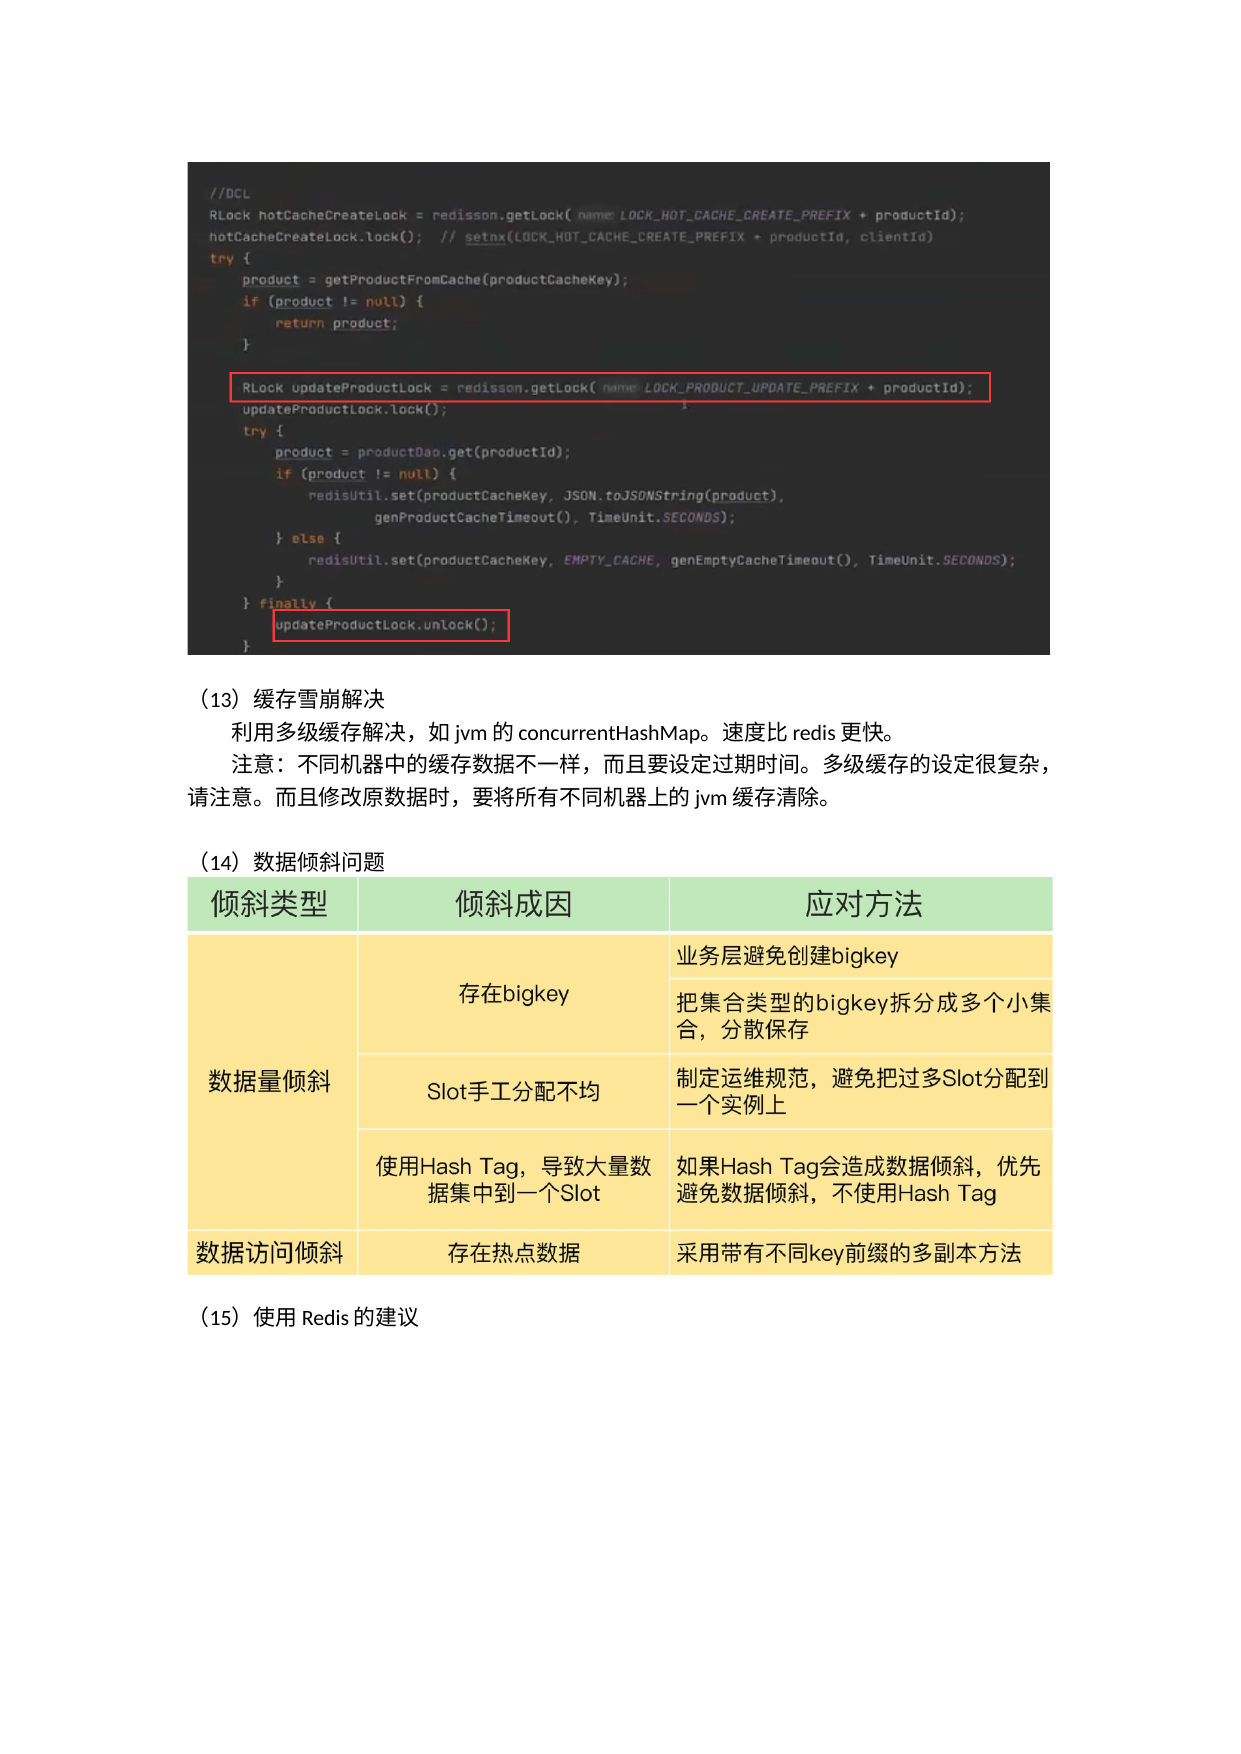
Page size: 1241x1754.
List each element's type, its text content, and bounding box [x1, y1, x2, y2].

text （15）使用Redis的建议 [187, 1299, 1053, 1332]
picture [187, 877, 1053, 1277]
text （13）缓存雪崩解决 [187, 682, 1053, 714]
text 注意：不同机器中的缓存数据不一样，而且要设定过期时间。多级缓存的设定很复杂，请注意。而且修改原数据时，要将所有不同机器上的jvm缓存清除。 [187, 747, 1053, 812]
text （14）数据倾斜问题 [187, 844, 1053, 877]
picture [187, 162, 1050, 655]
text 利用多级缓存解决，如 jvm的concurrentHashMap。速度比redis更快。 [187, 714, 1053, 747]
